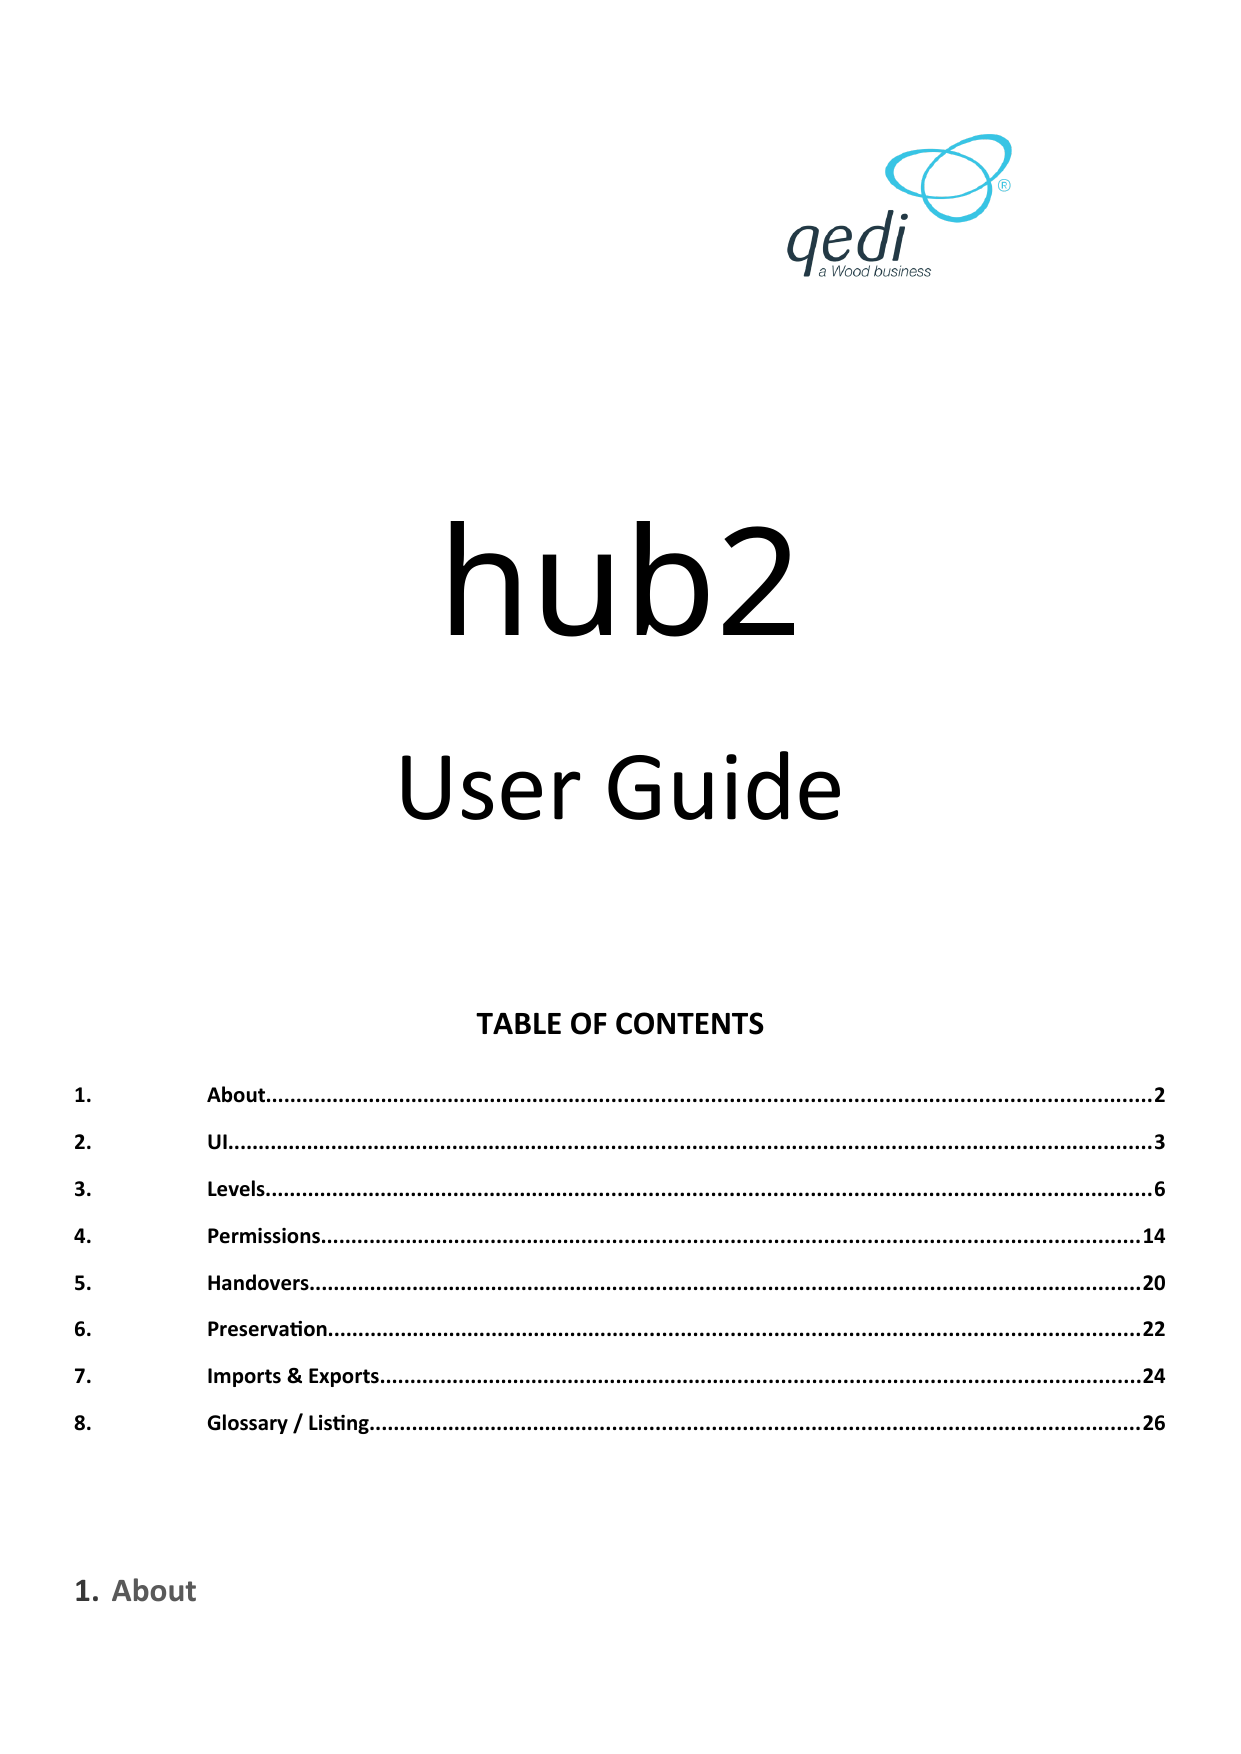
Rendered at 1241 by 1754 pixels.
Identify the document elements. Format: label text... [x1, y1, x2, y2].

subtitle About [74, 1569, 1167, 1610]
text User Guide [74, 723, 1167, 845]
text 7. Imports & Exports 24 [74, 1361, 1167, 1389]
text 8. Glossary / Listing 26 [74, 1408, 1167, 1436]
text hub2 [74, 475, 1167, 679]
text 4. Permissions 14 [74, 1221, 1167, 1249]
text 2. UI 3 [74, 1127, 1167, 1155]
text 3. Levels 6 [74, 1174, 1167, 1202]
text 6. Preservation 22 [74, 1314, 1167, 1342]
picture [761, 119, 1035, 291]
text 1. About 2 [74, 1081, 1167, 1109]
text 5. Handovers 20 [74, 1268, 1167, 1296]
text TABLE OF CONTENTS [74, 1002, 1167, 1043]
